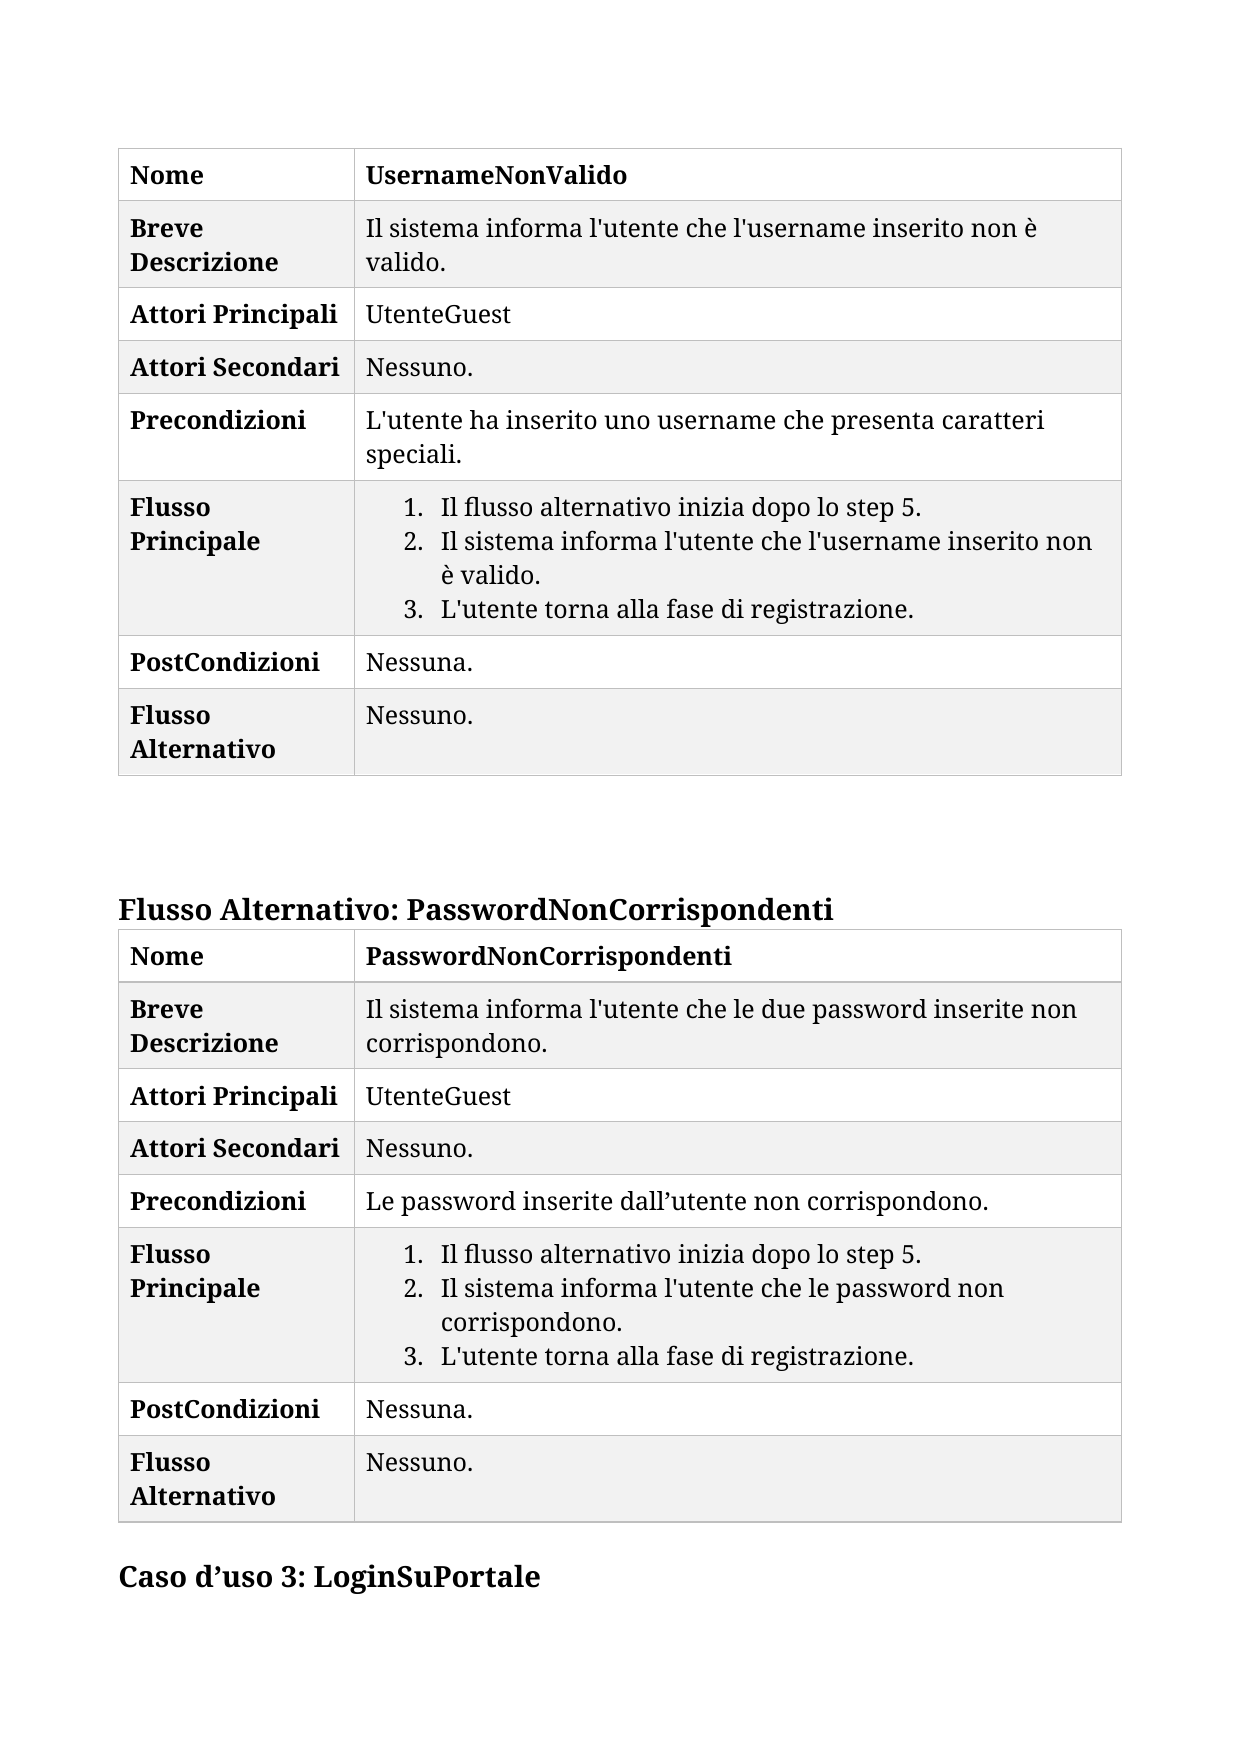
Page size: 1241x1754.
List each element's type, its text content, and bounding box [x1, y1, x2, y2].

text Caso d’uso 3: LoginSuPortale [118, 1557, 1122, 1596]
table_cell Precondizioni [119, 1175, 354, 1227]
table_cell Nessuno. [355, 341, 1121, 393]
table_cell Flusso Principale [119, 481, 354, 635]
table_cell Nessuno. [355, 1436, 1121, 1521]
table_cell Nessuno. [355, 689, 1121, 774]
table_cell Nessuna. [355, 636, 1121, 688]
table_cell Precondizioni [119, 394, 354, 480]
table_cell Il flusso alternativo inizia dopo lo step 5. Il sistema informa l'utente che le password non corrispondono. L'utente torna alla fase di registrazione. [355, 1228, 1121, 1382]
table_cell PostCondizioni [119, 1383, 354, 1434]
table_cell UtenteGuest [355, 1069, 1121, 1121]
table_cell Attori Secondari [119, 341, 354, 393]
table_cell Le password inserite dall’utente non corrispondono. [355, 1175, 1121, 1227]
table_cell Il flusso alternativo inizia dopo lo step 5. Il sistema informa l'utente che l'username inserito non è valido. L'utente torna alla fase di registrazione. [355, 481, 1121, 635]
table_header Nome [119, 149, 354, 200]
table_cell Il sistema informa l'utente che le due password inserite non corrispondono. [355, 983, 1121, 1068]
table_header UsernameNonValido [355, 149, 1121, 200]
table_cell Il sistema informa l'utente che l'username inserito non è valido. [355, 201, 1121, 287]
table_cell Breve Descrizione [119, 983, 354, 1068]
table_cell Attori Principali [119, 288, 354, 340]
table_cell Flusso Alternativo [119, 1436, 354, 1521]
table_cell Nessuna. [355, 1383, 1121, 1434]
table_cell L'utente ha inserito uno username che presenta caratteri speciali. [355, 394, 1121, 480]
table_cell Breve Descrizione [119, 201, 354, 287]
text Flusso Alternativo: PasswordNonCorrispondenti [118, 889, 1122, 929]
table_cell Attori Principali [119, 1069, 354, 1121]
table_cell Flusso Principale [119, 1228, 354, 1382]
table_cell PostCondizioni [119, 636, 354, 688]
table_cell UtenteGuest [355, 288, 1121, 340]
table_header PasswordNonCorrispondenti [355, 930, 1121, 981]
table_header Nome [119, 930, 354, 981]
table_cell Nessuno. [355, 1122, 1121, 1174]
table_cell Attori Secondari [119, 1122, 354, 1174]
table_cell Flusso Alternativo [119, 689, 354, 774]
